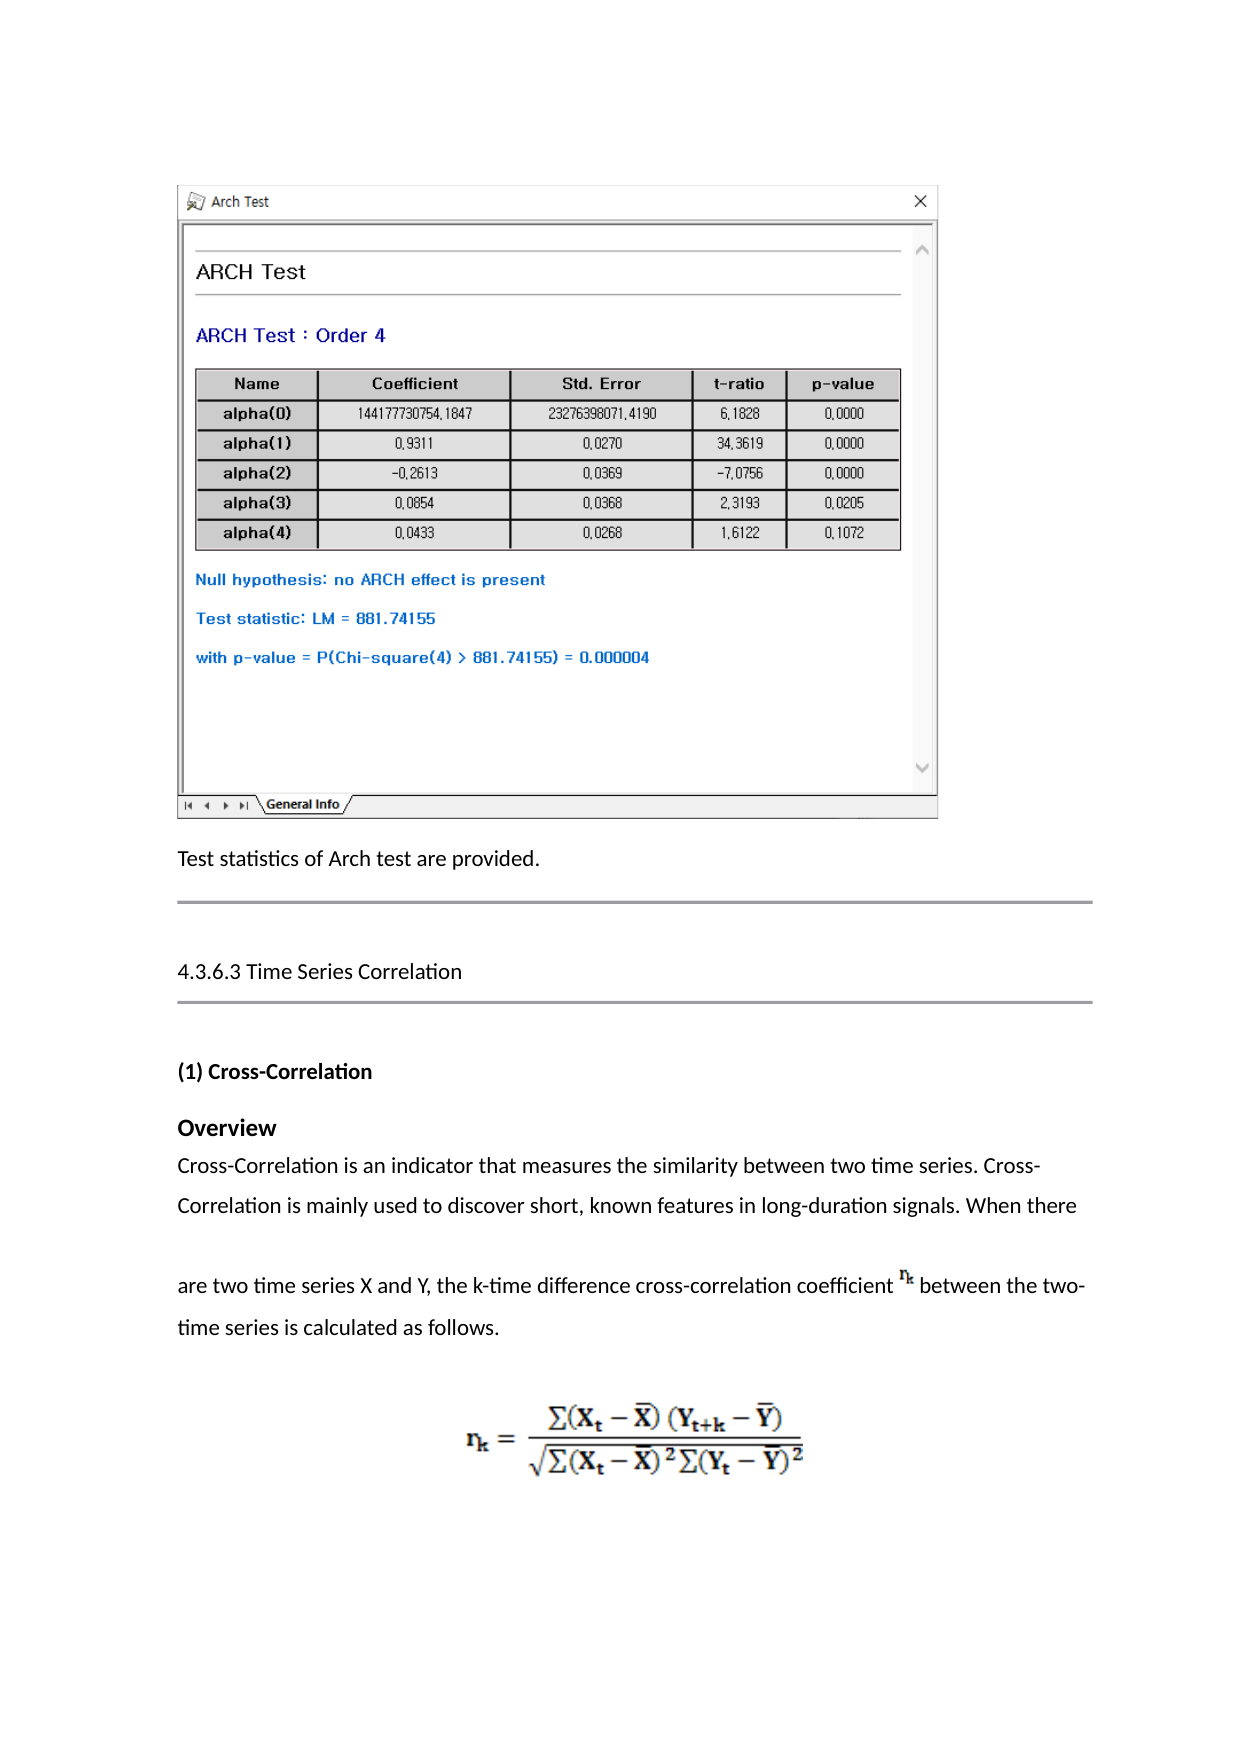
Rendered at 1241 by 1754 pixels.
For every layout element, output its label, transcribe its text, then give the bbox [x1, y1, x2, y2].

text (1) Cross-Correlation [177, 1052, 1092, 1090]
picture [177, 185, 939, 819]
subtitle 4.3.6.3 Time Series Correlation [177, 952, 1092, 990]
picture [466, 1364, 803, 1482]
text Overview [177, 1109, 1092, 1146]
text Cross-Correlation is an indicator that measures the similarity between two time series. Cross-Correlation is mainly used to discover short, known features in long-duration signals. When there are two time series X and Y, the k-time difference cross-correlation coefficient between the two-time series is calculated as follows. [177, 1146, 1092, 1346]
picture [899, 1230, 914, 1288]
text Test statistics of Arch test are provided. [177, 839, 1092, 877]
